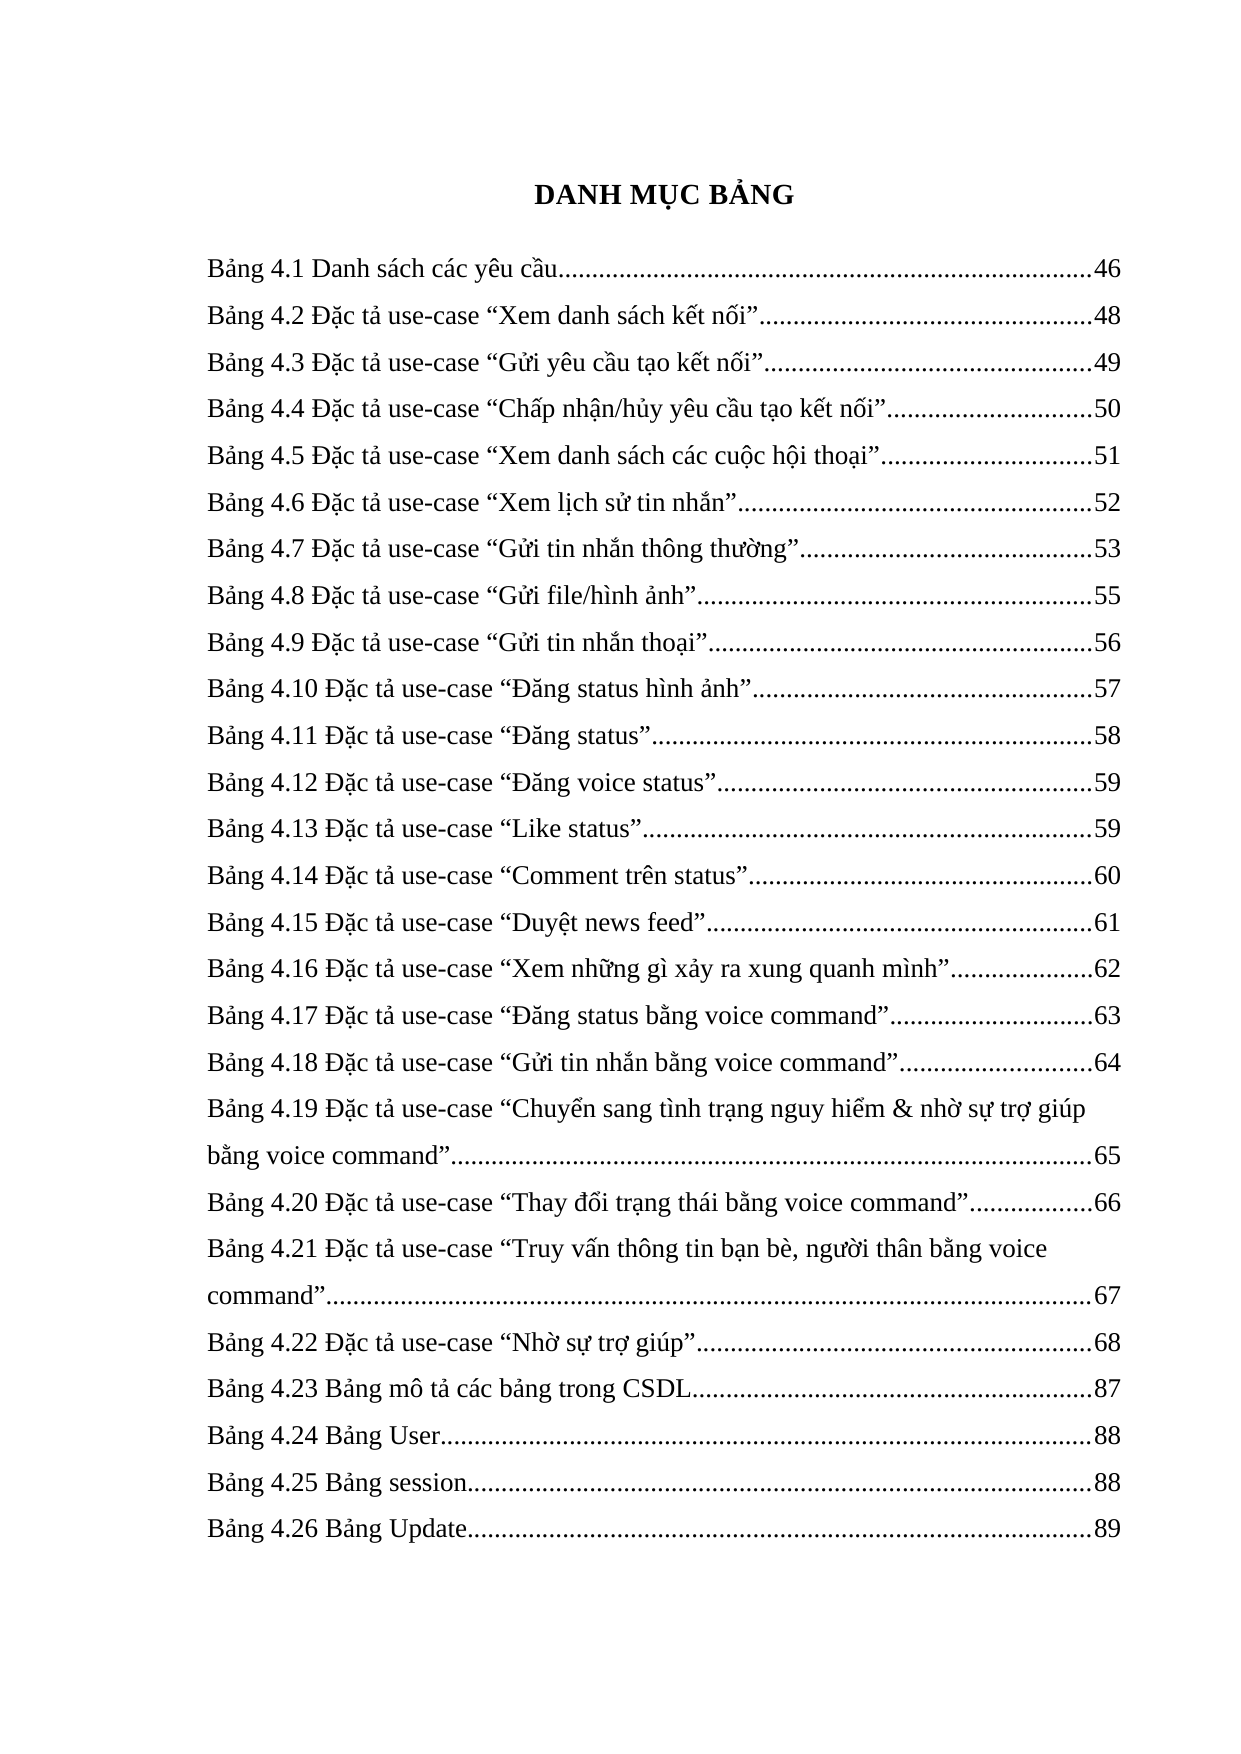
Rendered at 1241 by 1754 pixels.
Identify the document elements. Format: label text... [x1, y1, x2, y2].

text Bảng 4.3 Đặc tả use-case “Gửi yêu cầu tạo kết nối” 49 [207, 346, 1122, 377]
text Bảng 4.26 Bảng Update 89 [207, 1512, 1122, 1544]
text Bảng 4.18 Đặc tả use-case “Gửi tin nhắn bằng voice command” 64 [207, 1046, 1122, 1077]
text Bảng 4.17 Đặc tả use-case “Đăng status bằng voice command” 63 [207, 999, 1122, 1030]
text Bảng 4.4 Đặc tả use-case “Chấp nhận/hủy yêu cầu tạo kết nối” 50 [207, 392, 1122, 424]
text Bảng 4.11 Đặc tả use-case “Đăng status” 58 [207, 719, 1122, 750]
text Bảng 4.24 Bảng User 88 [207, 1419, 1122, 1450]
text Bảng 4.19 Đặc tả use-case “Chuyển sang tình trạng nguy hiểm & nhờ sự trợ giúp bằng voice command” 65 [207, 1092, 1122, 1170]
text Bảng 4.16 Đặc tả use-case “Xem những gì xảy ra xung quanh mình” 62 [207, 952, 1122, 984]
text Bảng 4.21 Đặc tả use-case “Truy vấn thông tin bạn bè, người thân bằng voice command” 67 [207, 1232, 1122, 1310]
text Bảng 4.8 Đặc tả use-case “Gửi file/hình ảnh” 55 [207, 579, 1122, 610]
text Bảng 4.1 Danh sách các yêu cầu 46 [207, 252, 1122, 284]
text Bảng 4.14 Đặc tả use-case “Comment trên status” 60 [207, 859, 1122, 890]
text Bảng 4.6 Đặc tả use-case “Xem lịch sử tin nhắn” 52 [207, 486, 1122, 517]
text Bảng 4.15 Đặc tả use-case “Duyệt news feed” 61 [207, 906, 1122, 937]
text Bảng 4.25 Bảng session 88 [207, 1466, 1122, 1497]
title DANH MỤC BẢNG [207, 177, 1122, 211]
text Bảng 4.5 Đặc tả use-case “Xem danh sách các cuộc hội thoại” 51 [207, 439, 1122, 470]
text Bảng 4.22 Đặc tả use-case “Nhờ sự trợ giúp” 68 [207, 1326, 1122, 1357]
text Bảng 4.13 Đặc tả use-case “Like status” 59 [207, 812, 1122, 844]
text Bảng 4.20 Đặc tả use-case “Thay đổi trạng thái bằng voice command” 66 [207, 1186, 1122, 1217]
text Bảng 4.7 Đặc tả use-case “Gửi tin nhắn thông thường” 53 [207, 532, 1122, 564]
text Bảng 4.12 Đặc tả use-case “Đăng voice status” 59 [207, 766, 1122, 797]
text Bảng 4.10 Đặc tả use-case “Đăng status hình ảnh” 57 [207, 672, 1122, 704]
text Bảng 4.9 Đặc tả use-case “Gửi tin nhắn thoại” 56 [207, 626, 1122, 657]
text Bảng 4.2 Đặc tả use-case “Xem danh sách kết nối” 48 [207, 299, 1122, 330]
text Bảng 4.23 Bảng mô tả các bảng trong CSDL 87 [207, 1372, 1122, 1404]
